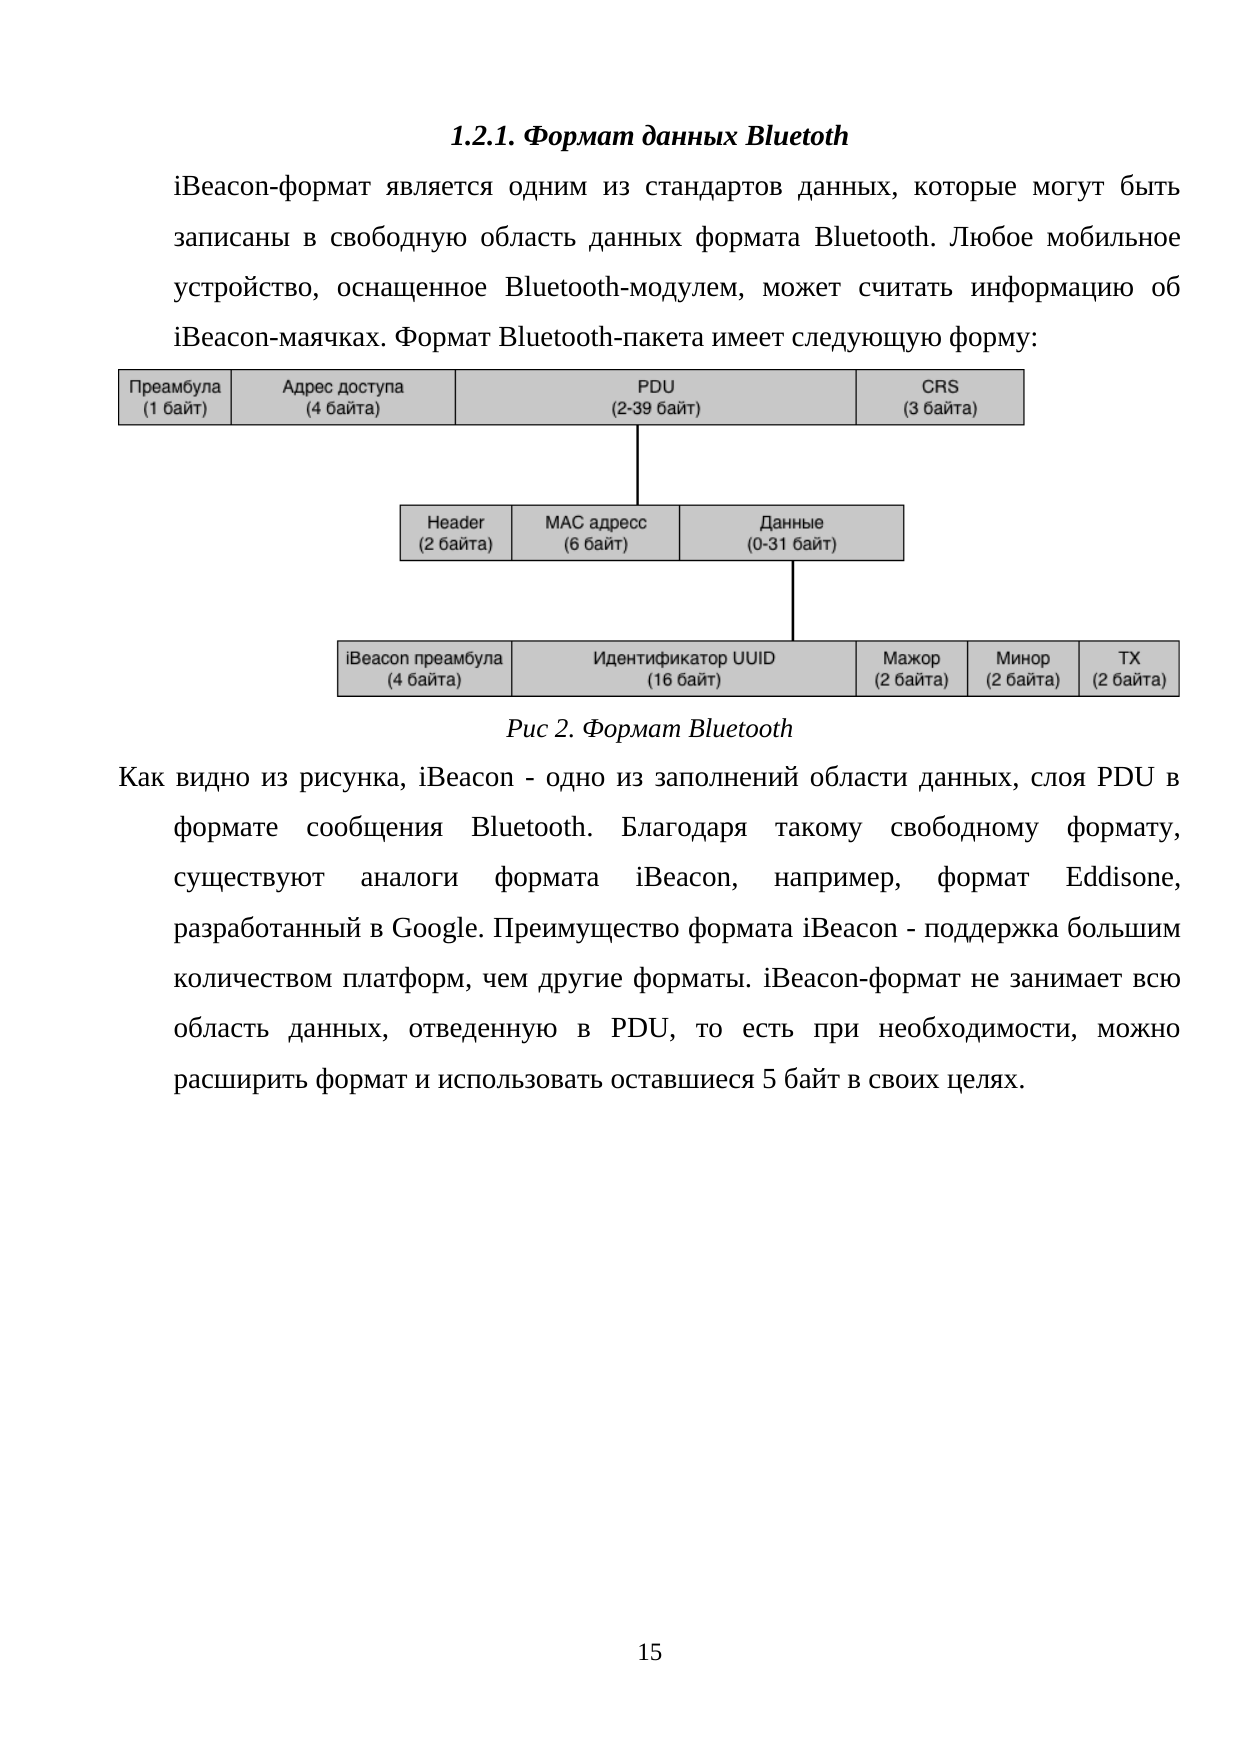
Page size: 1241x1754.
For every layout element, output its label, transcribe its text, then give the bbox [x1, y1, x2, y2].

text iBeacon-формат является одним из стандартов данных, которые могут быть записаны в свободную область данных формата Bluetooth. Любое мобильное устройство, оснащенное Bluetooth-модулем, может считать информацию об iBeacon-маячках. Формат Bluetooth-пакета имеет следующую форму: [118, 168, 1181, 353]
text 1.2.1. Формат данных Bluetoth [118, 118, 1181, 152]
list Рис 2. Формат Bluetooth [118, 712, 1181, 743]
picture [118, 369, 1180, 697]
text Как видно из рисунка, iBeacon - одно из заполнений области данных, слоя PDU в формате сообщения Bluetooth. Благодаря такому свободному формату, существуют аналоги формата iBeacon, например, формат Eddisone, разработанный в Google. Преимущество формата iBeacon - поддержка большим количеством платформ, чем другие форматы. iBeacon-формат не занимает всю область данных, отведенную в PDU, то есть при необходимости, можно расширить формат и использовать оставшиеся 5 байт в своих целях. [118, 759, 1181, 1094]
